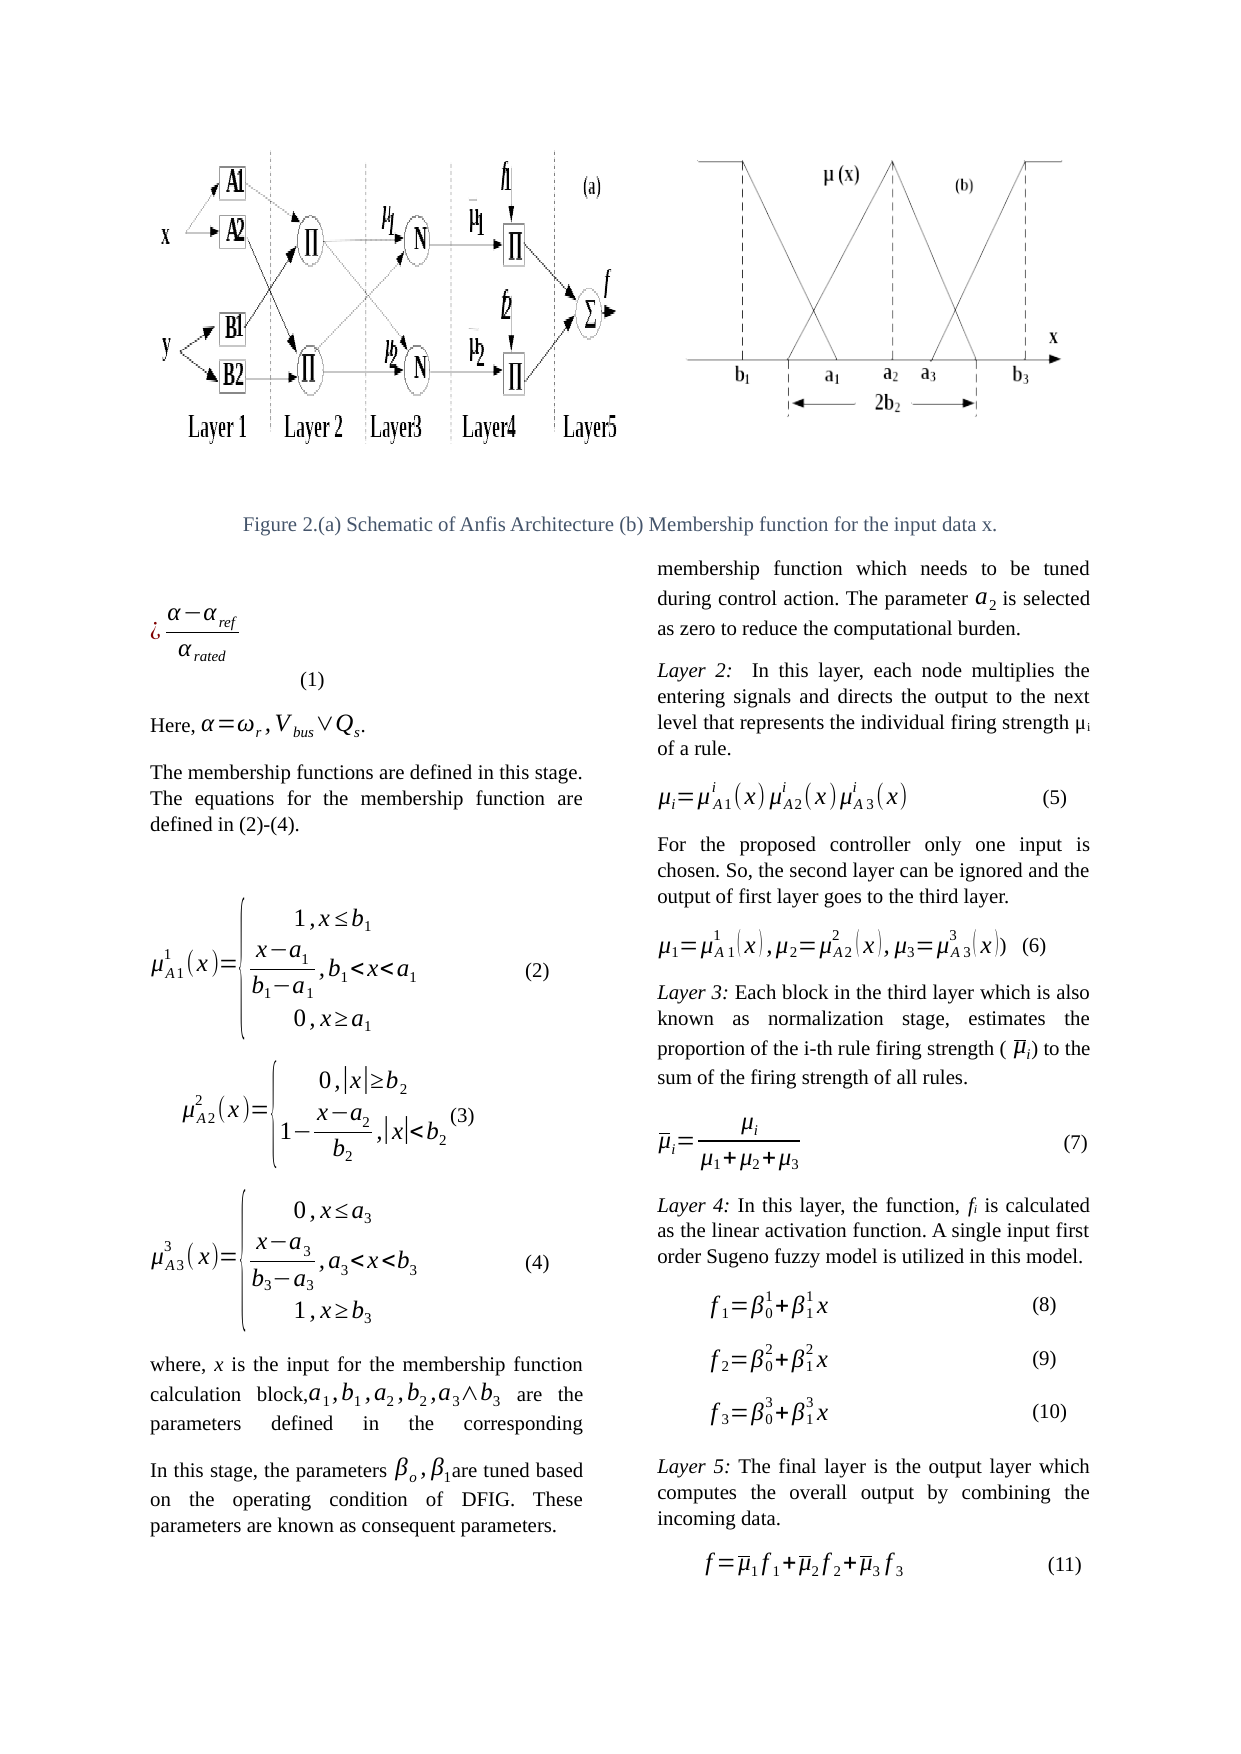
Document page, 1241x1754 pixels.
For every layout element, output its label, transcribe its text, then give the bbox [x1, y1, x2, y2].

text (7) [657, 1108, 1090, 1174]
text (3) [150, 1060, 583, 1170]
text (8) [657, 1287, 1090, 1322]
text Layer 4: In this layer, the function, fi is calculated as the linear activation function. A single input first order Sugeno fuzzy model is utilized in this model. [657, 1192, 1090, 1268]
text (4) [150, 1189, 583, 1334]
text where, x is the input for the membership function calculation block, are the parameters defined in the corresponding membership function which needs to be tuned during control action. The parameter is selected as zero to reduce the computational burden. [657, 556, 1090, 639]
text (2) [150, 897, 583, 1041]
text In this stage, the parameters are tuned based on the operating condition of DFIG. These parameters are known as consequent parameters. [150, 1454, 583, 1537]
text Layer 2: In this layer, each node multiplies the entering signals and directs the output to the next level that represents the individual firing strength μi of a rule. [657, 658, 1090, 760]
text (5) [657, 778, 1090, 813]
text (11) [657, 1548, 1090, 1580]
text For the proposed controller only one input is chosen. So, the second layer can be ignored and the output of first layer goes to the third layer. [657, 832, 1090, 908]
text (10) [657, 1394, 1090, 1429]
text Layer 5: The final layer is the output layer which computes the overall output by combining the incoming data. [657, 1454, 1090, 1530]
text (1) [150, 599, 583, 691]
text Layer 3: Each block in the third layer which is also known as normalization stage, estimates the proportion of the i-th rule firing strength ( ) to the sum of the firing strength of all rules. [657, 980, 1090, 1089]
text Here, . [150, 710, 583, 741]
text Figure 2.(a) Schematic of Anfis Architecture (b) Membership function for the input data x. [150, 511, 1090, 536]
text (9) [657, 1340, 1090, 1375]
text where, x is the input for the membership function calculation block, are the parameters defined in the corresponding membership function which needs to be tuned during control action. The parameter is selected as zero to reduce the computational burden. [150, 1352, 583, 1435]
text The membership functions are defined in this stage. The equations for the membership function are defined in (2)-(4). [150, 760, 583, 836]
text ) (6) [657, 926, 1090, 961]
